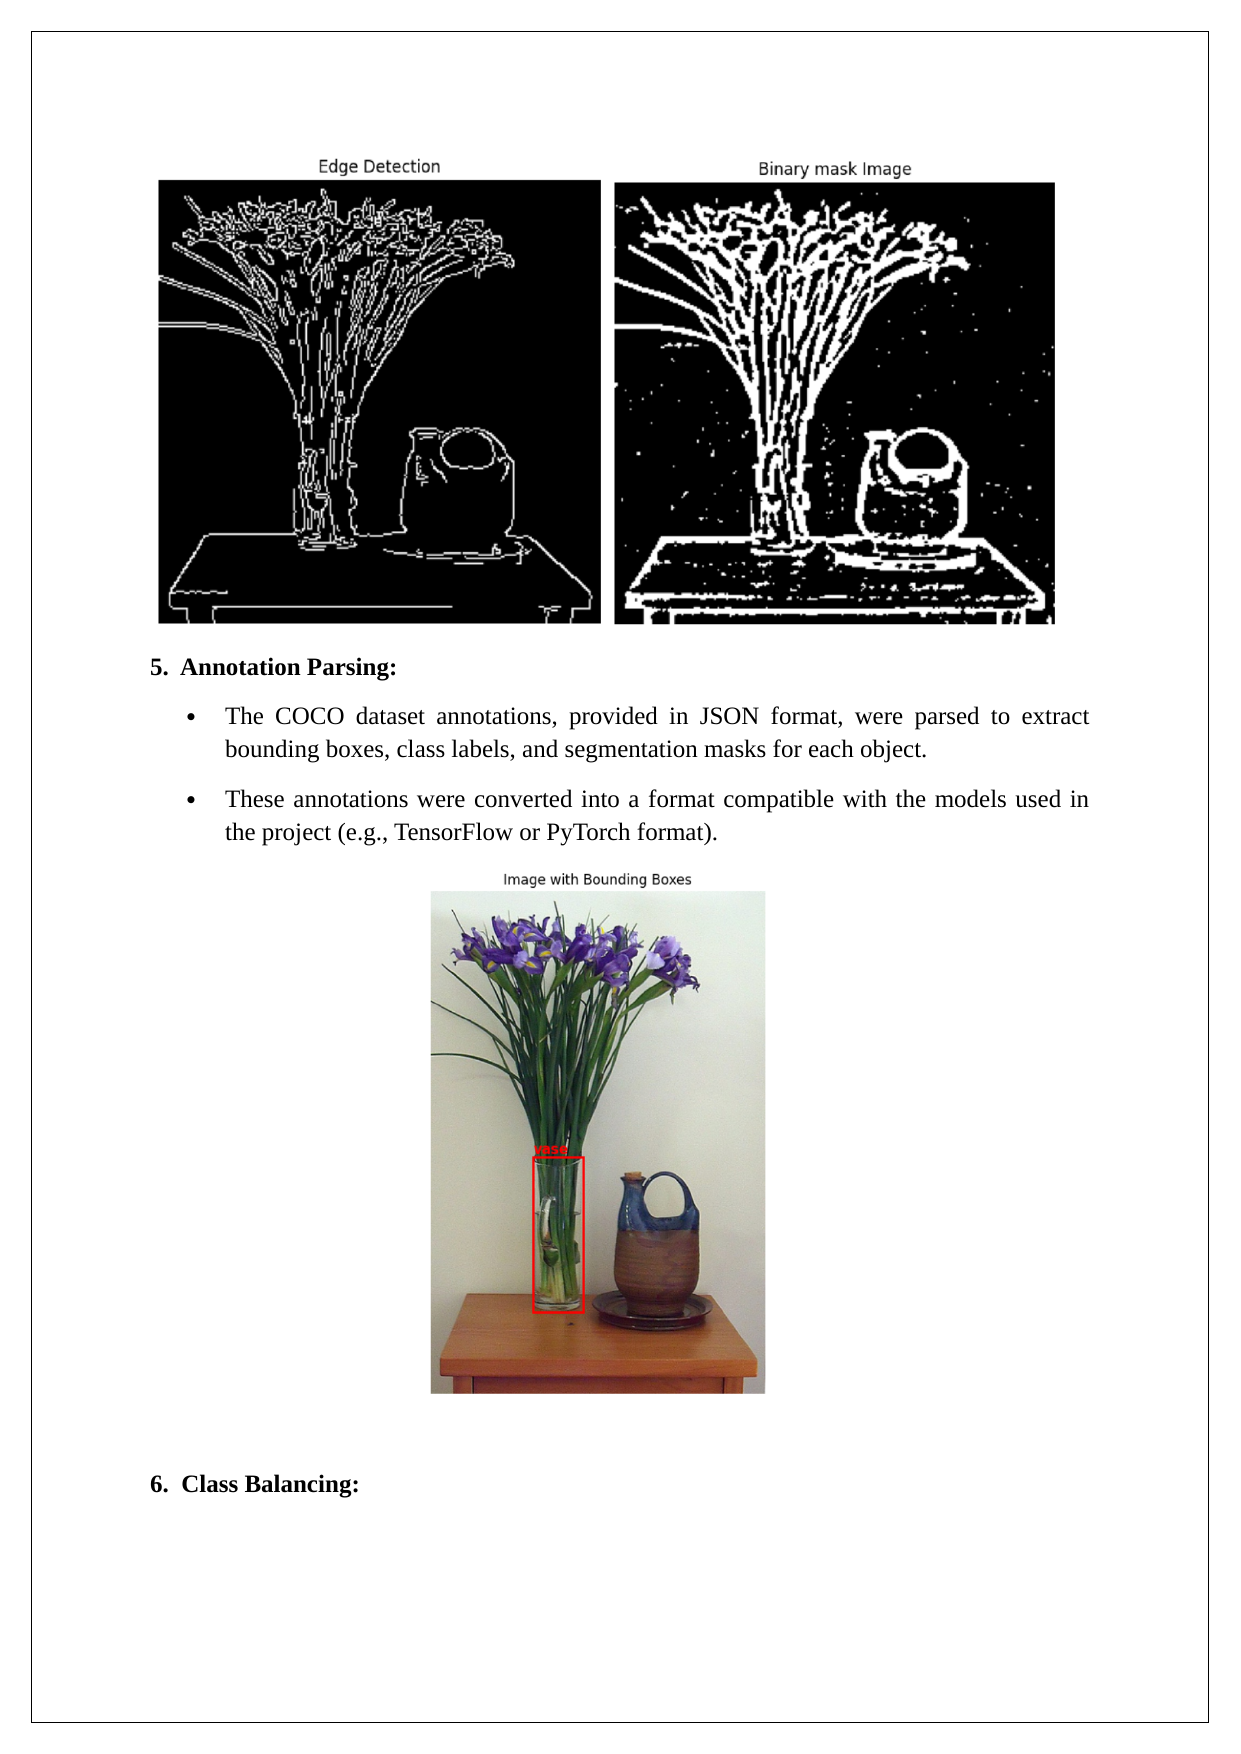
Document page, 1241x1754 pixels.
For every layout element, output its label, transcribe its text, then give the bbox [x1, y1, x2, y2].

picture [425, 866, 768, 1399]
text 6. Class Balancing: [150, 1469, 1090, 1498]
picture [150, 150, 1058, 631]
list These annotations were converted into a format compatible with the models used in the project (e.g., TensorFlow or PyTorch format). [187, 784, 1090, 846]
list The COCO dataset annotations, provided in JSON format, were parsed to extract bounding boxes, class labels, and segmentation masks for each object. [187, 701, 1090, 763]
text 5. Annotation Parsing: [150, 652, 1090, 680]
